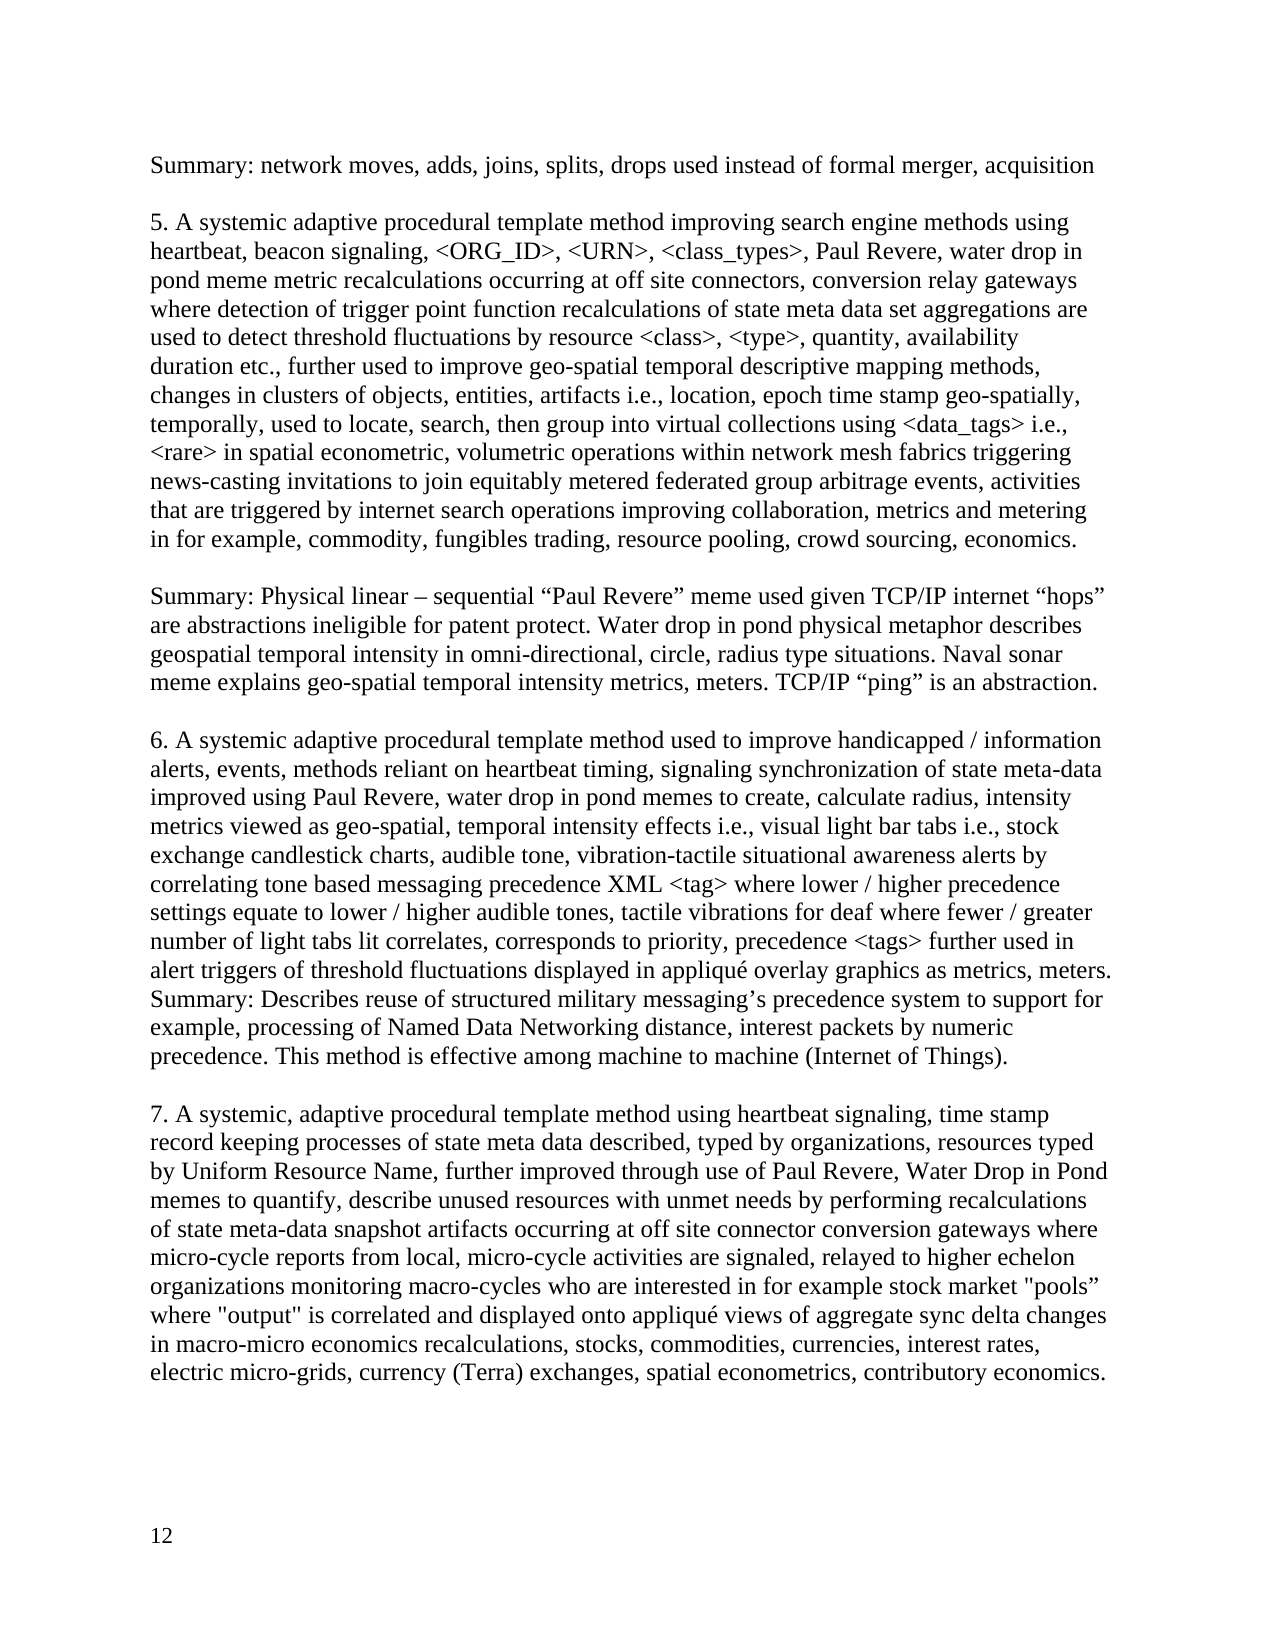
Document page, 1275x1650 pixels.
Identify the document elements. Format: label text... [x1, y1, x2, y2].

text alert triggers of threshold fluctuations displayed in appliqué overlay graphics as metrics, meters. [150, 955, 1125, 984]
text Summary: Describes reuse of structured military messaging’s precedence system to support for example, processing of Named Data Networking distance, interest packets by numeric precedence. This method is effective among machine to machine (Internet of Things). [150, 984, 1125, 1070]
text Summary: Physical linear – sequential “Paul Revere” meme used given TCP/IP internet “hops” are abstractions ineligible for patent protect. Water drop in pond physical metaphor describes geospatial temporal intensity in omni-directional, circle, radius type situations. Naval sonar meme explains geo-spatial temporal intensity metrics, meters. TCP/IP “ping” is an abstraction. [150, 581, 1106, 696]
text 6. A systemic adaptive procedural template method used to improve handicapped / information alerts, events, methods reliant on heartbeat timing, signaling synchronization of state meta-data improved using Paul Revere, water drop in pond memes to create, calculate radius, intensity metrics viewed as geo-spatial, temporal intensity effects i.e., visual light bar tabs i.e., stock exchange candlestick charts, audible tone, vibration-tactile situational awareness alerts by correlating tone based messaging precedence XML <tag> where lower / higher precedence settings equate to lower / higher audible tones, tactile vibrations for deaf where fewer / greater number of light tabs lit correlates, corresponds to priority, precedence <tags> further used in [150, 725, 1125, 955]
text Summary: network moves, adds, joins, splits, drops used instead of formal merger, acquisition [150, 150, 1125, 179]
text 5. A systemic adaptive procedural template method improving search engine methods using heartbeat, beacon signaling, <ORG_ID>, <URN>, <class_types>, Paul Revere, water drop in pond meme metric recalculations occurring at off site connectors, conversion relay gateways where detection of trigger point function recalculations of state meta data set aggregations are used to detect threshold fluctuations by resource <class>, <type>, quantity, availability duration etc., further used to improve geo-spatial temporal descriptive mapping methods, changes in clusters of objects, entities, artifacts i.e., location, epoch time stamp geo-spatially, temporally, used to locate, search, then group into virtual collections using <data_tags> i.e., <rare> in spatial econometric, volumetric operations within network mesh fabrics triggering news-casting invitations to join equitably metered federated group arbitrage events, activities that are triggered by internet search operations improving collaboration, metrics and metering in for example, commodity, fungibles trading, resource pooling, crowd sourcing, economics. [150, 207, 1106, 552]
text micro-cycle reports from local, micro-cycle activities are signaled, relayed to higher echelon organizations monitoring macro-cycles who are interested in for example stock market "pools” where "output" is correlated and displayed onto appliqué views of aggregate sync delta changes in macro-micro economics recalculations, stocks, commodities, currencies, interest rates, electric micro-grids, currency (Terra) exchanges, spatial econometrics, contributory economics. [150, 1242, 1109, 1386]
text 7. A systemic, adaptive procedural template method using heartbeat signaling, time stamp record keeping processes of state meta data described, typed by organizations, resources typed by Uniform Resource Name, further improved through use of Paul Revere, Water Drop in Pond memes to quantify, describe unused resources with unmet needs by performing recalculations of state meta-data snapshot artifacts occurring at off site connector conversion gateways where [150, 1099, 1109, 1242]
